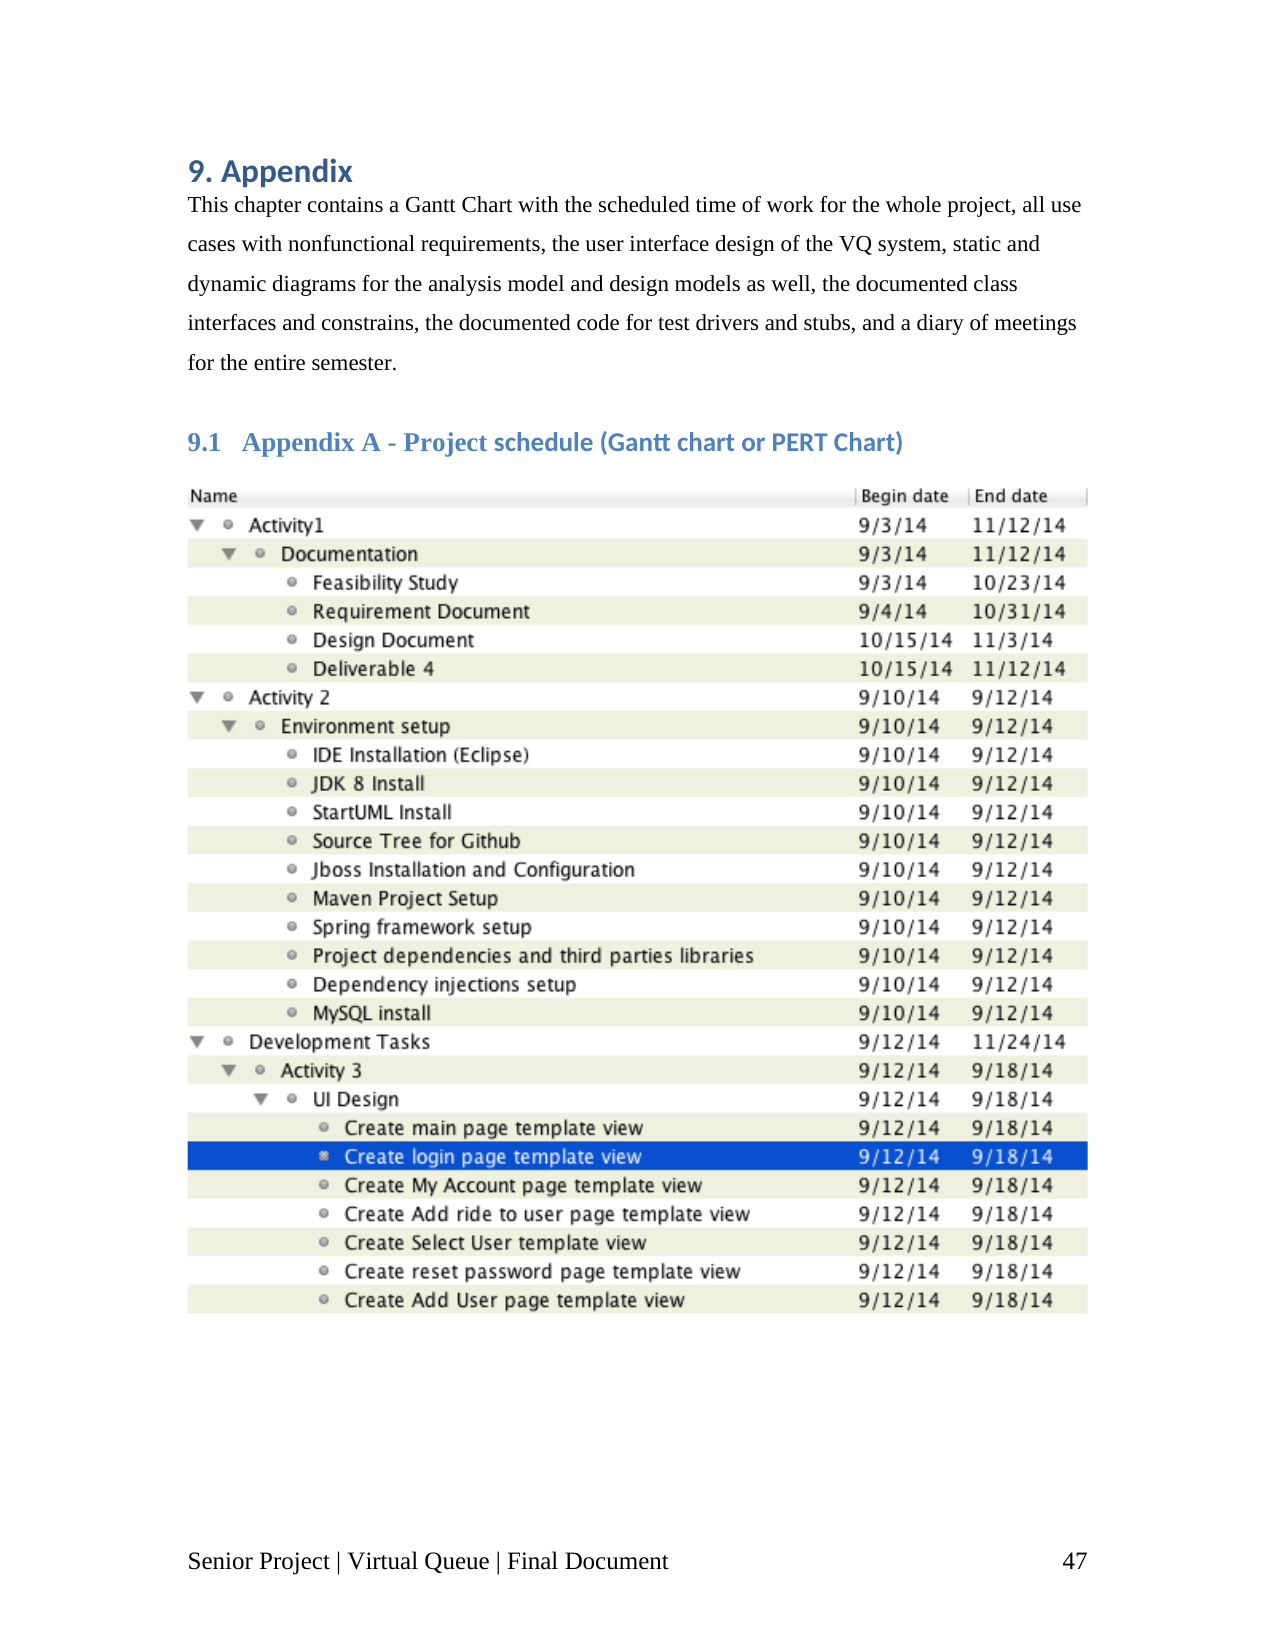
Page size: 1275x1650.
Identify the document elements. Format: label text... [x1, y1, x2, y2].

subtitle 9. Appendix [187, 150, 1087, 191]
subtitle 9.1 Appendix A - Project schedule (Gantt chart or PERT Chart) [187, 426, 1087, 459]
picture [187, 488, 1088, 1317]
text This chapter contains a Gantt Chart with the scheduled time of work for the whole project, all use cases with nonfunctional requirements, the user interface design of the VQ system, static and dynamic diagrams for the analysis model and design models as well, the documented class interfaces and constrains, the documented code for test drivers and stubs, and a diary of meetings for the entire semester. [187, 191, 1087, 375]
